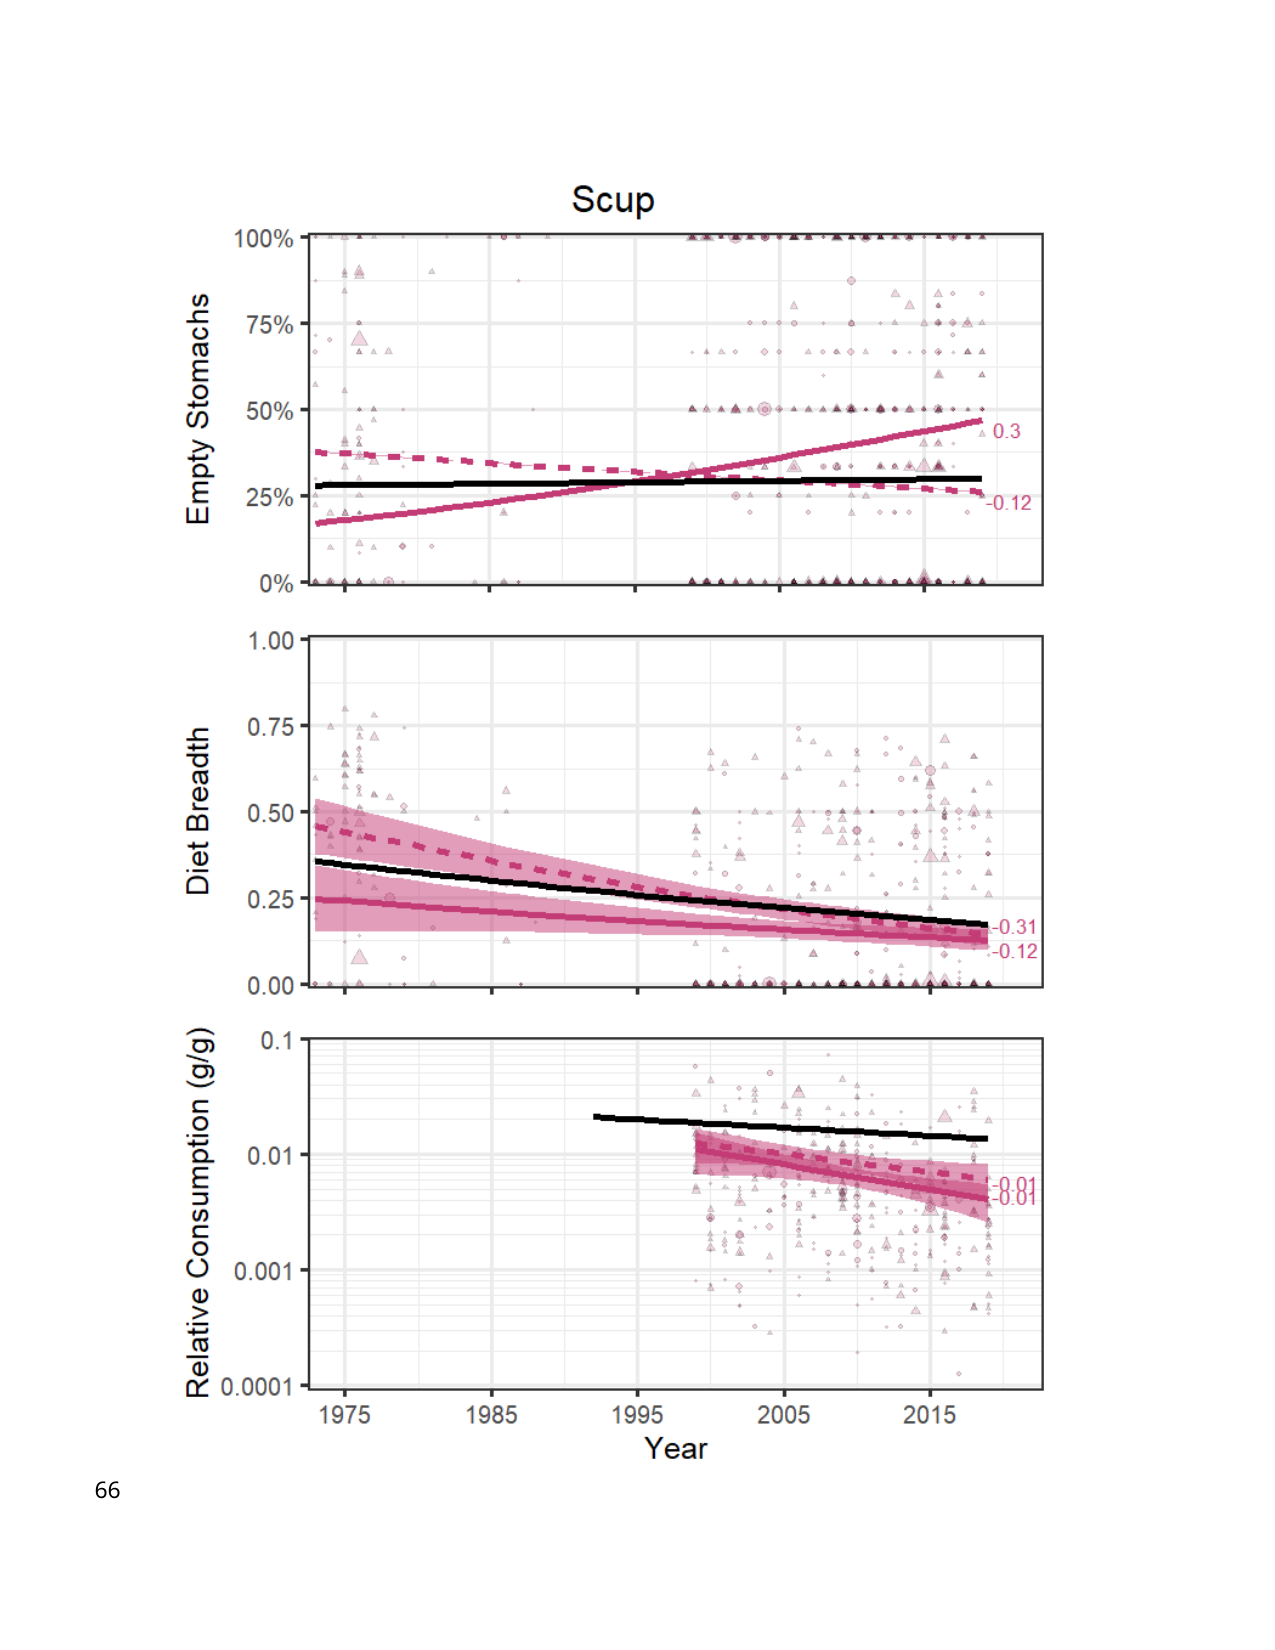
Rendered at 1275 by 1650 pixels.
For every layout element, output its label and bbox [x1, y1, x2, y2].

picture [150, 150, 1061, 1499]
